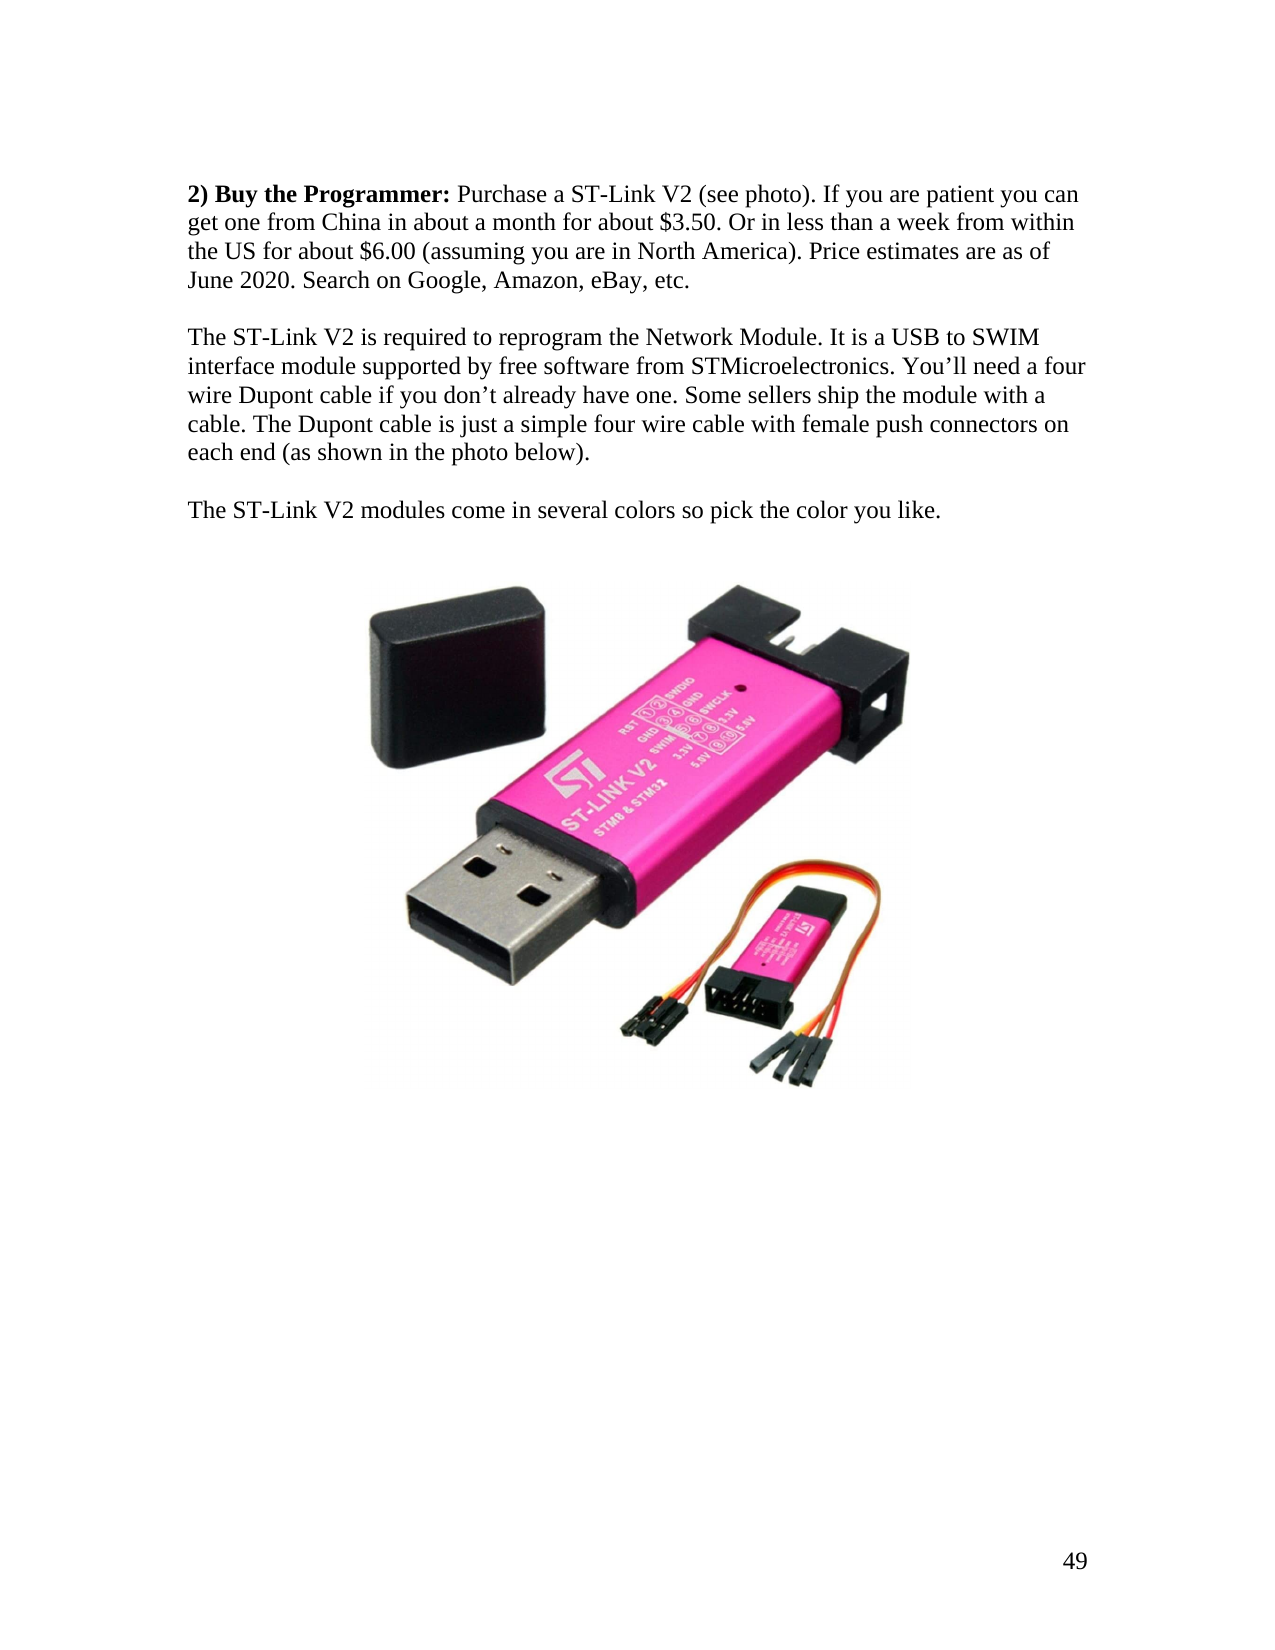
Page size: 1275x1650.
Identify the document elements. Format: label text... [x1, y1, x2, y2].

picture [364, 581, 911, 1089]
text The ST-Link V2 modules come in several colors so pick the color you like. [187, 495, 1087, 524]
text The ST-Link V2 is required to reprogram the Network Module. It is a USB to SWIM interface module supported by free software from STMicroelectronics. You’ll need a four wire Dupont cable if you don’t already have one. Some sellers ship the module with a cable. The Dupont cable is just a simple four wire cable with female push connectors on each end (as shown in the photo below). [187, 322, 1087, 466]
text 2) Buy the Programmer: Purchase a ST-Link V2 (see photo). If you are patient you can get one from China in about a month for about $3.50. Or in less than a week from within the US for about $6.00 (assuming you are in North America). Price estimates are as of June 2020. Search on Google, Amazon, eBay, etc. [187, 179, 1087, 294]
